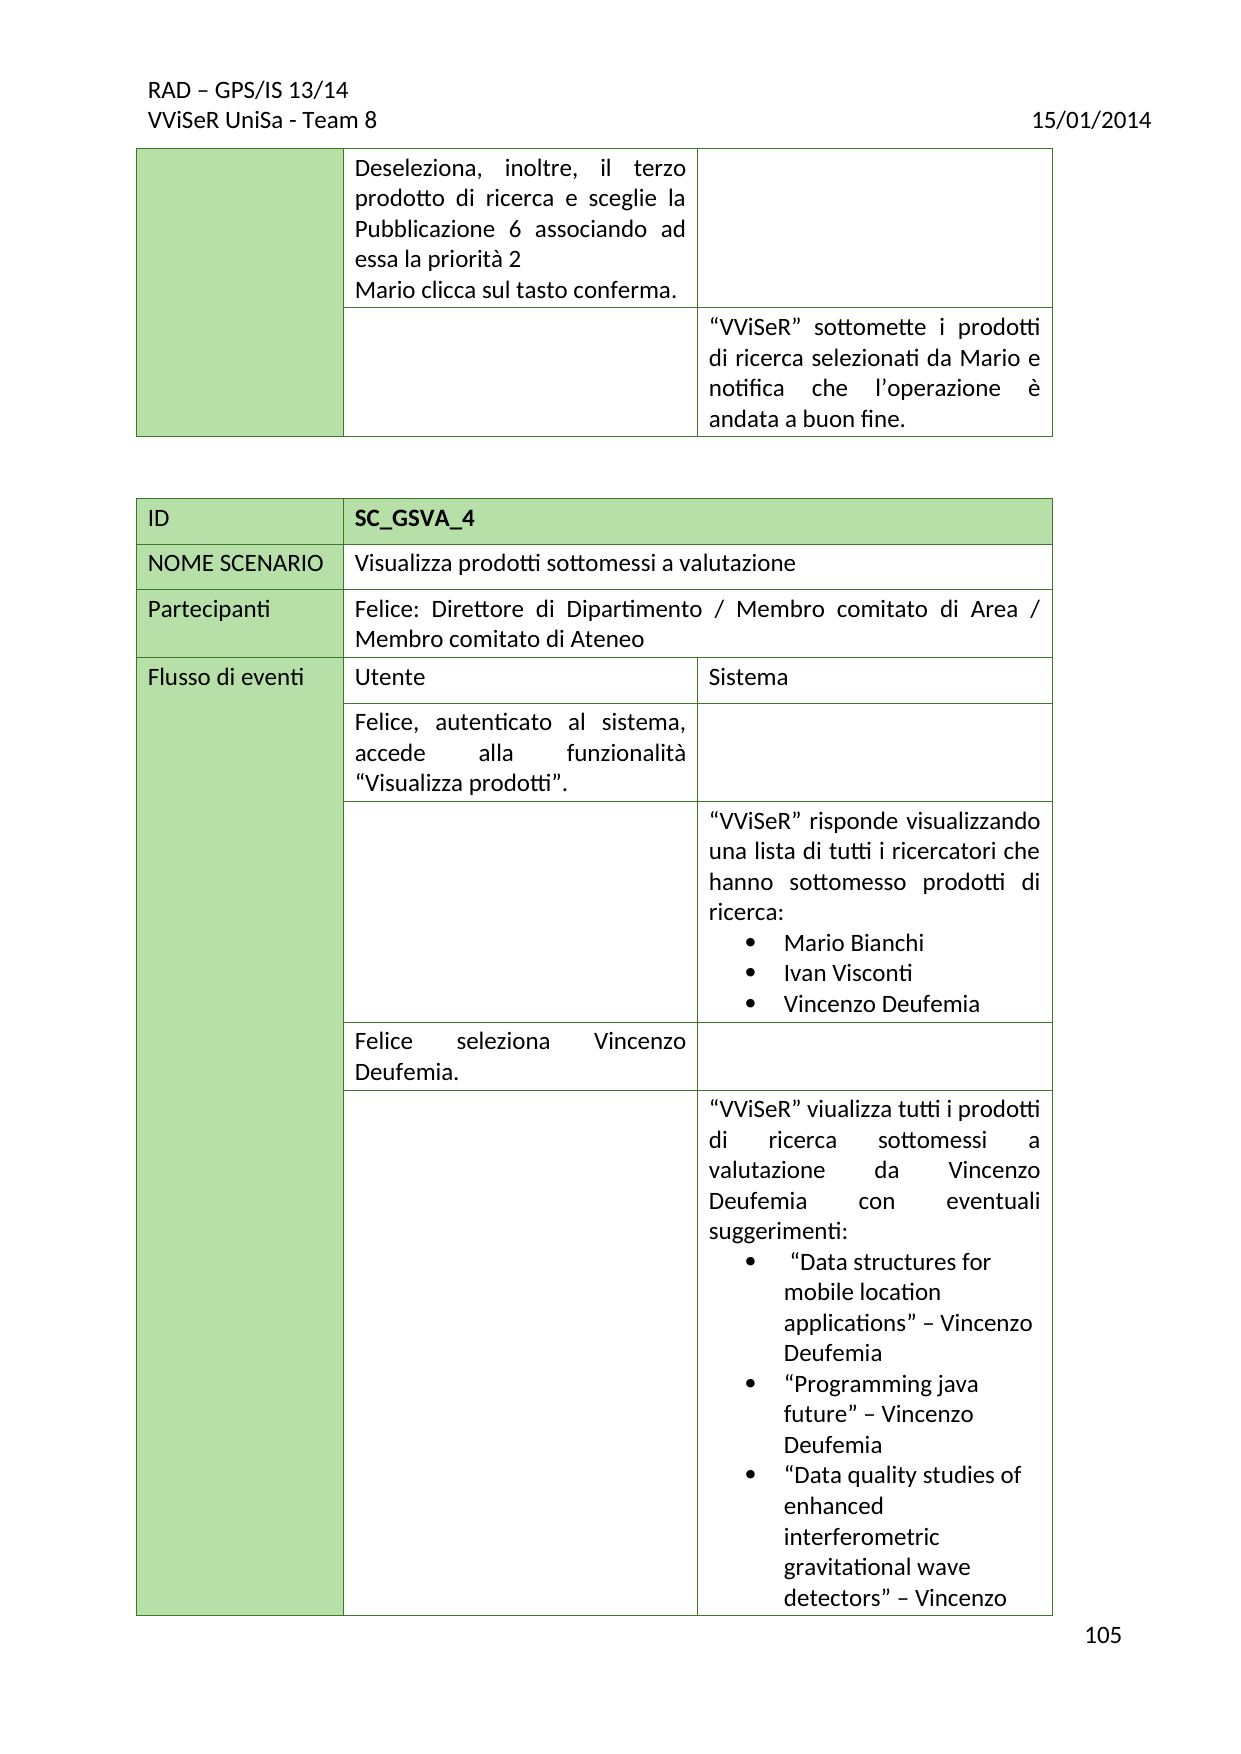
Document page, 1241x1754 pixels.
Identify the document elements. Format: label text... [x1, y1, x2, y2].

table_cell [344, 802, 697, 1022]
table_cell [344, 1091, 697, 1615]
table_cell [698, 704, 1052, 801]
table_cell Felice, autenticato al sistema, accede alla funzionalità “Visualizza prodotti”. [344, 704, 697, 801]
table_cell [698, 1091, 1052, 1615]
table_cell Partecipanti [137, 590, 343, 657]
table_cell Flusso di eventi [137, 658, 343, 1615]
table_cell “VViSeR” risponde visualizzando una lista di tutti i ricercatori che hanno sottomesso prodotti di ricerca: Mario Bianchi Ivan Visconti Vincenzo Deufemia [698, 802, 1052, 1022]
table_cell “VViSeR” sottomette i prodotti di ricerca selezionati da Mario e notifica che l’operazione è andata a buon fine. [698, 308, 1052, 436]
table_cell NOME SCENARIO [137, 545, 343, 589]
table_cell Utente [344, 658, 697, 703]
table_cell [698, 149, 1052, 307]
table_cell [344, 149, 697, 307]
table_cell [698, 1023, 1052, 1089]
table_cell Sistema [698, 658, 1052, 703]
table_header SC_GSVA_4 [344, 499, 1052, 544]
table_cell [344, 308, 697, 436]
table_header ID [137, 499, 343, 544]
table_cell Visualizza prodotti sottomessi a valutazione [344, 545, 1052, 589]
table_cell Felice seleziona Vincenzo Deufemia. [344, 1023, 697, 1089]
table_cell Felice: Direttore di Dipartimento / Membro comitato di Area / Membro comitato di Ateneo [344, 590, 1052, 657]
